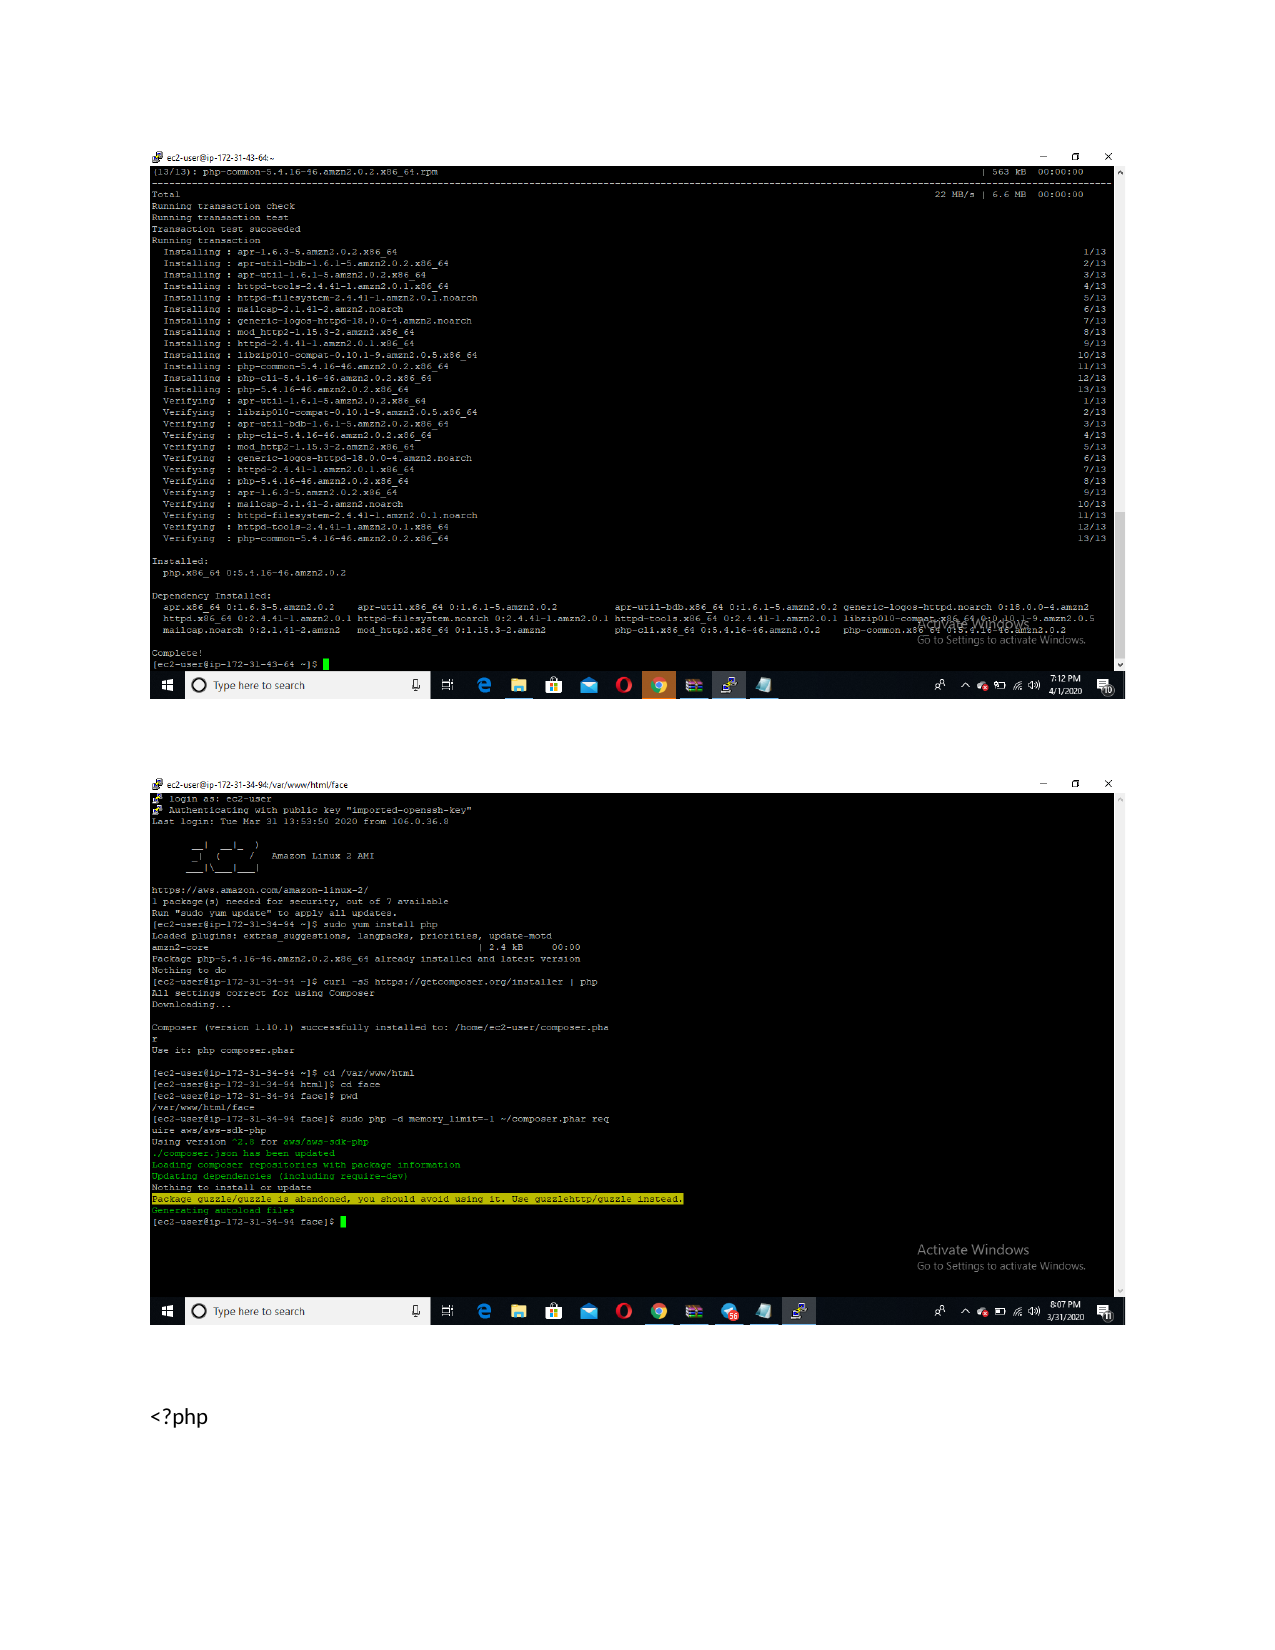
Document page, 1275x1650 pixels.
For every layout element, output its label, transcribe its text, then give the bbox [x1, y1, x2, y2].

text <?php [150, 1402, 1125, 1430]
picture [150, 150, 1125, 699]
picture [150, 776, 1125, 1325]
